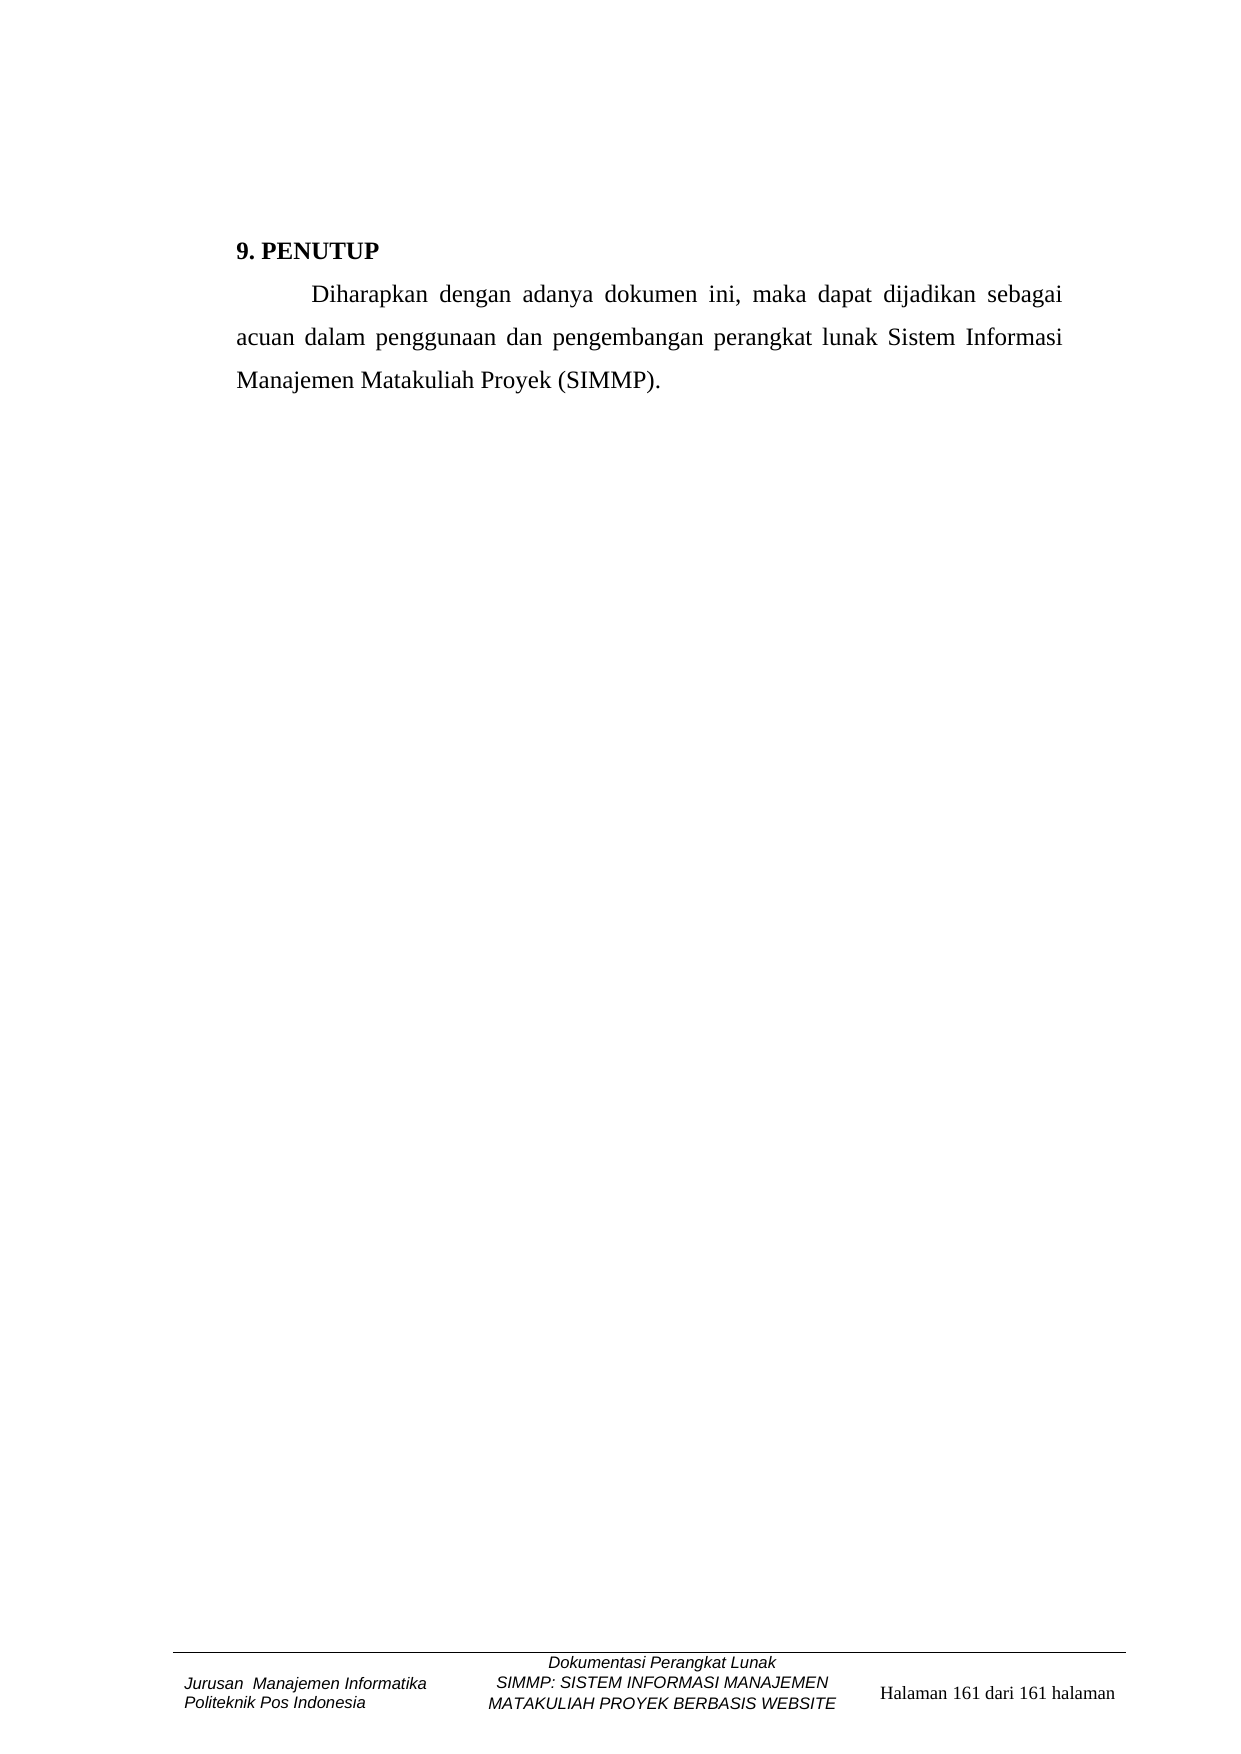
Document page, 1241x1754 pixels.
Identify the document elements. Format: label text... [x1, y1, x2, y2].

subtitle 9. PENUTUP [236, 236, 1063, 265]
text Diharapkan dengan adanya dokumen ini, maka dapat dijadikan sebagai acuan dalam penggunaan dan pengembangan perangkat lunak Sistem Informasi Manajemen Matakuliah Proyek (SIMMP). [236, 279, 1063, 394]
